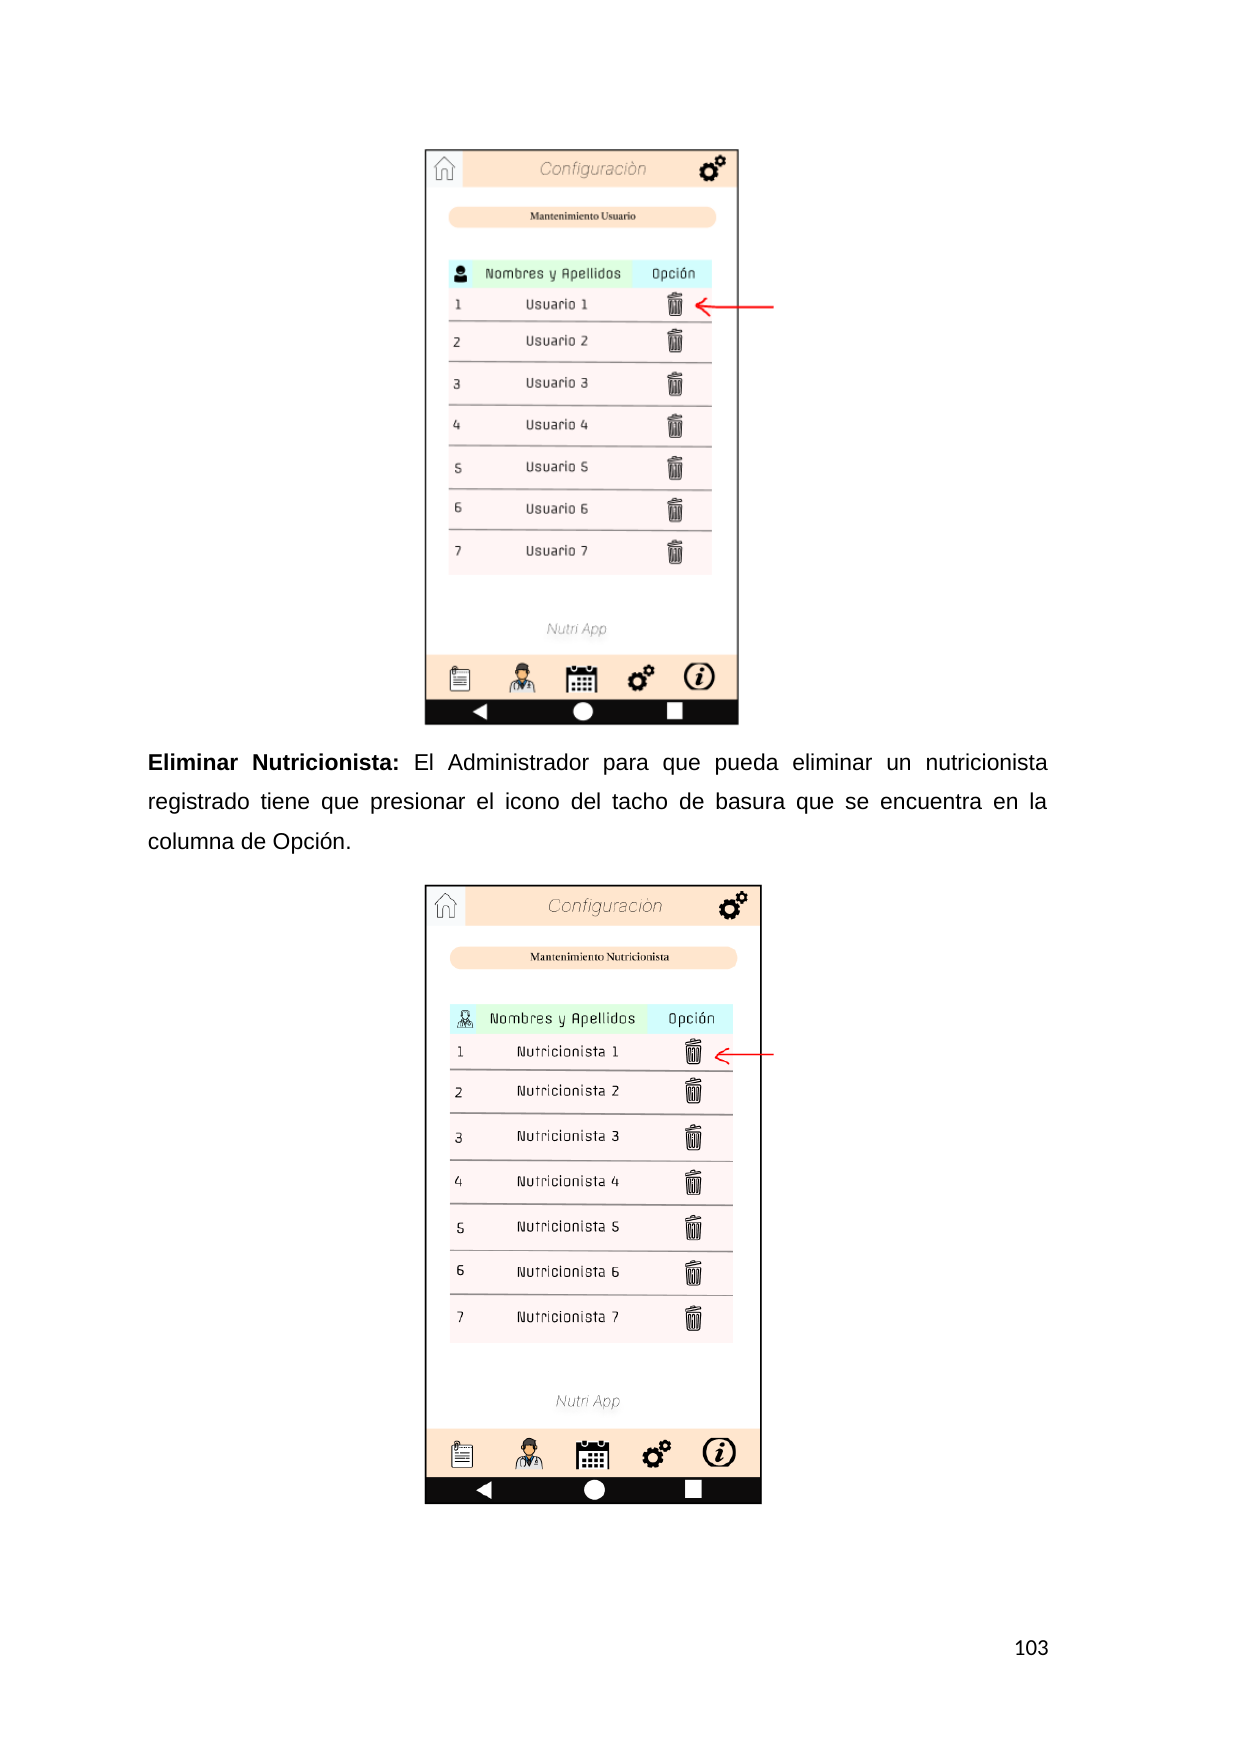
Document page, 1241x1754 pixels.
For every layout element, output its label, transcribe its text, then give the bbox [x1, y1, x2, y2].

picture [422, 883, 774, 1507]
text Eliminar Nutricionista: El Administrador para que pueda eliminar un nutricionista registrado tiene que presionar el icono del tacho de basura que se encuentra en la columna de Opción. [148, 749, 1048, 854]
picture [422, 147, 774, 730]
